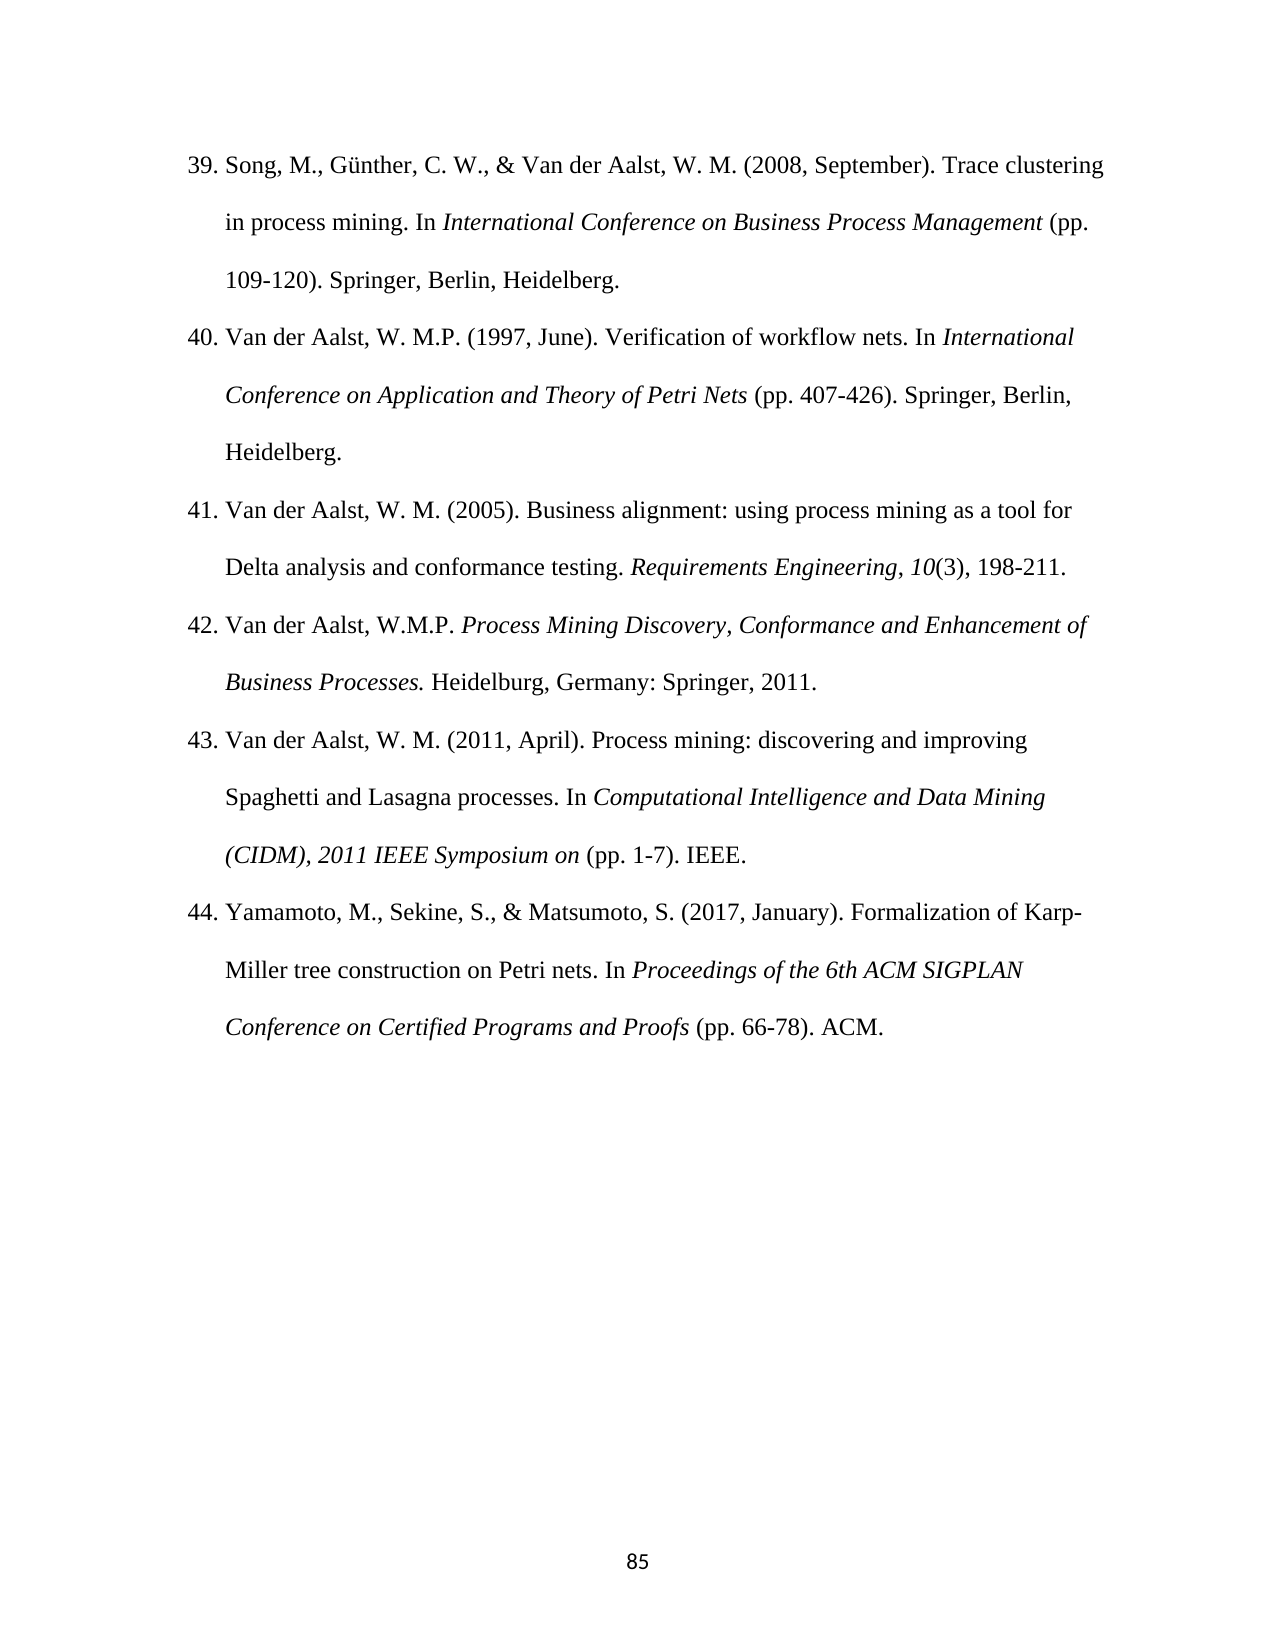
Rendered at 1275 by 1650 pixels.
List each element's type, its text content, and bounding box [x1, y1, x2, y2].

list Van der Aalst, W. M.P. (1997, June). Verification of workflow nets. In International Conference on Application and Theory of Petri Nets (pp. 407-426). Springer, Berlin, Heidelberg. [187, 322, 1125, 466]
list Yamamoto, M., Sekine, S., & Matsumoto, S. (2017, January). Formalization of Karp-Miller tree construction on Petri nets. In Proceedings of the 6th ACM SIGPLAN Conference on Certified Programs and Proofs (pp. 66-78). ACM. [187, 897, 1125, 1041]
list Van der Aalst, W. M. (2005). Business alignment: using process mining as a tool for Delta analysis and conformance testing. Requirements Engineering, 10(3), 198-211. [187, 495, 1125, 581]
list Van der Aalst, W.M.P. Process Mining Discovery, Conformance and Enhancement of Business Processes. Heidelburg, Germany: Springer, 2011. [187, 610, 1125, 696]
list Van der Aalst, W. M. (2011, April). Process mining: discovering and improving Spaghetti and Lasagna processes. In Computational Intelligence and Data Mining (CIDM), 2011 IEEE Symposium on (pp. 1-7). IEEE. [187, 725, 1125, 869]
list Song, M., Günther, C. W., & Van der Aalst, W. M. (2008, September). Trace clustering in process mining. In International Conference on Business Process Management (pp. 109-120). Springer, Berlin, Heidelberg. [187, 150, 1125, 294]
